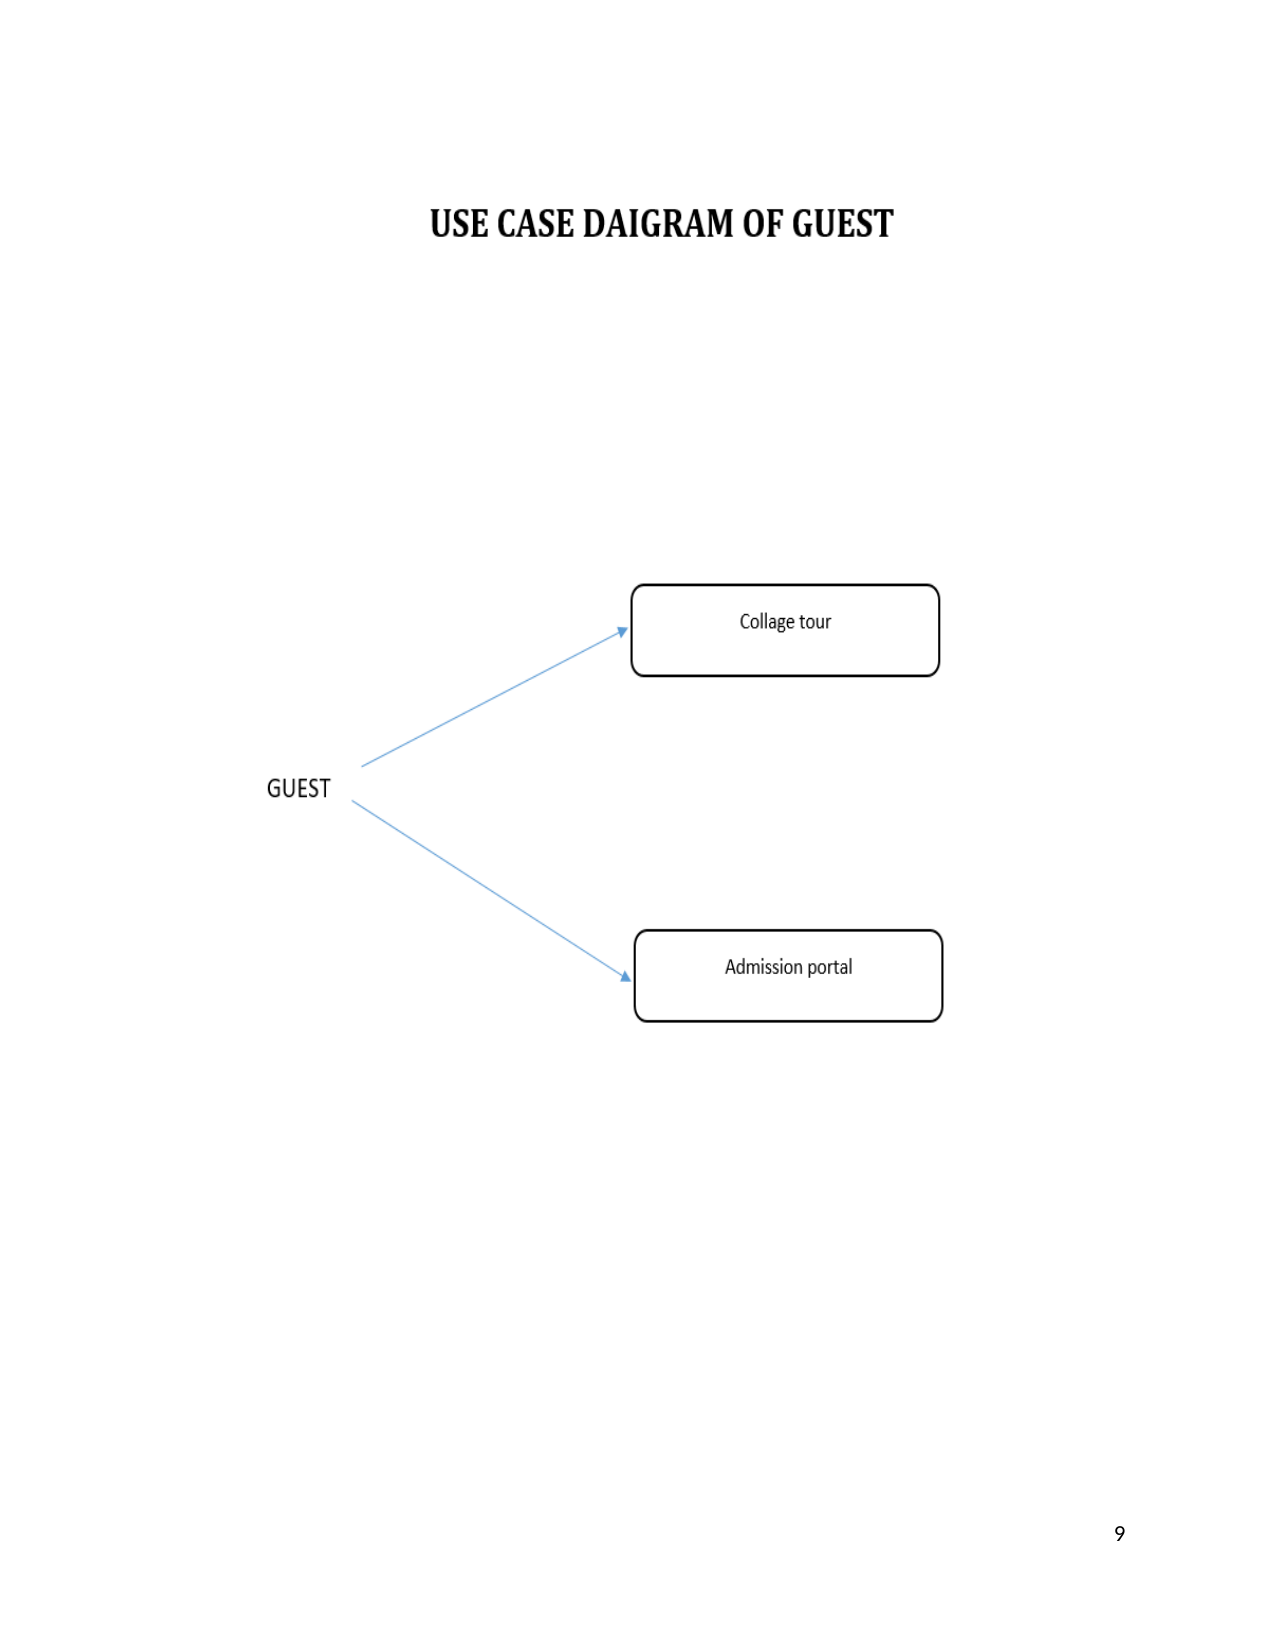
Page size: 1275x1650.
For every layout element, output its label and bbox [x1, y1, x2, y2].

picture [150, 150, 1131, 1156]
